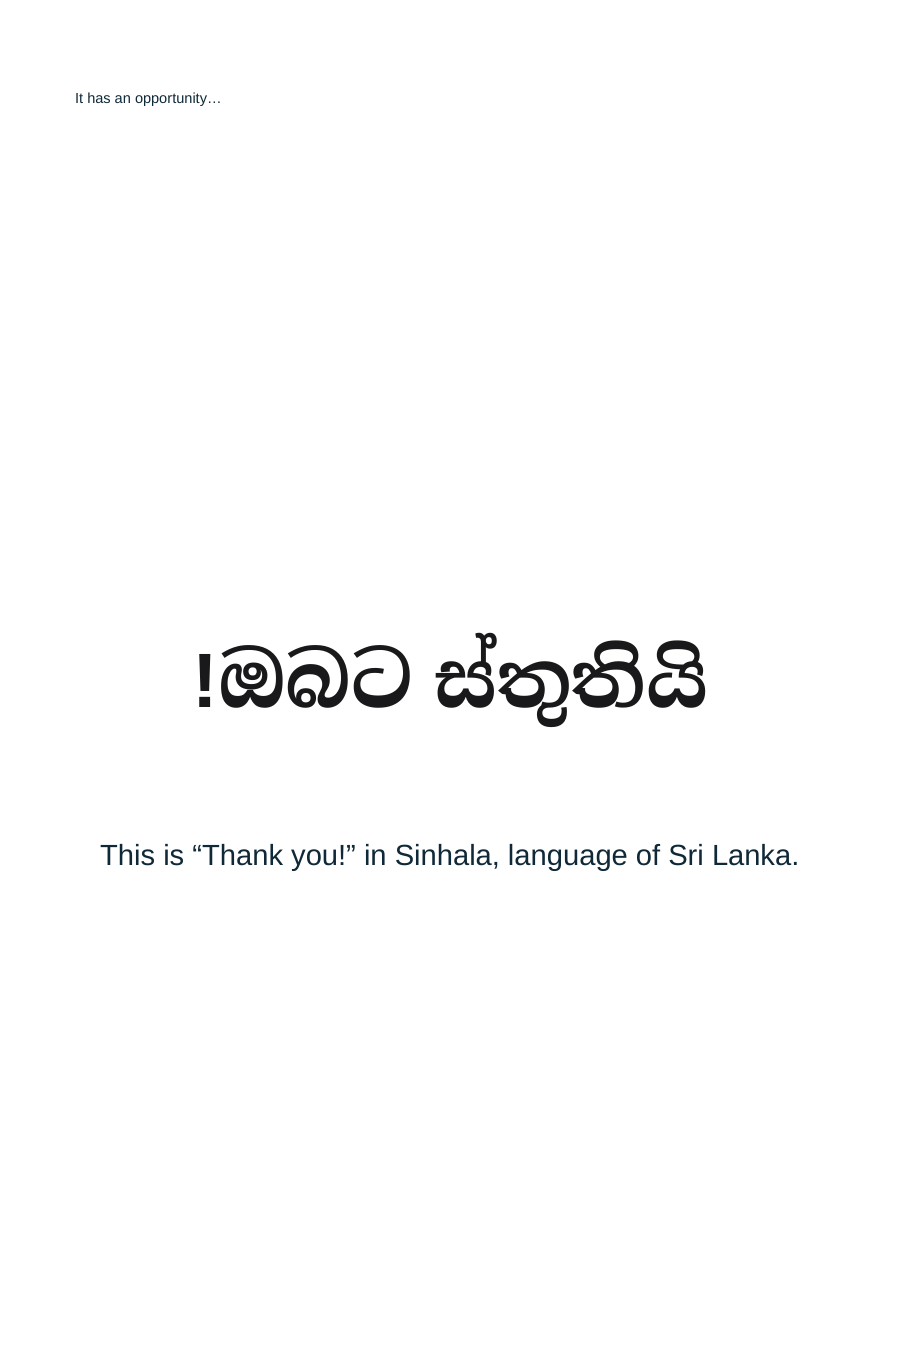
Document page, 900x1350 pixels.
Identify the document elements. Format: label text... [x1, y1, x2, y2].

text It has an opportunity… [75, 90, 825, 107]
text !ඔබට ස්තුතියි [75, 636, 825, 724]
text This is “Thank you!” in Sinhala, language of Sri Lanka. [75, 838, 825, 871]
